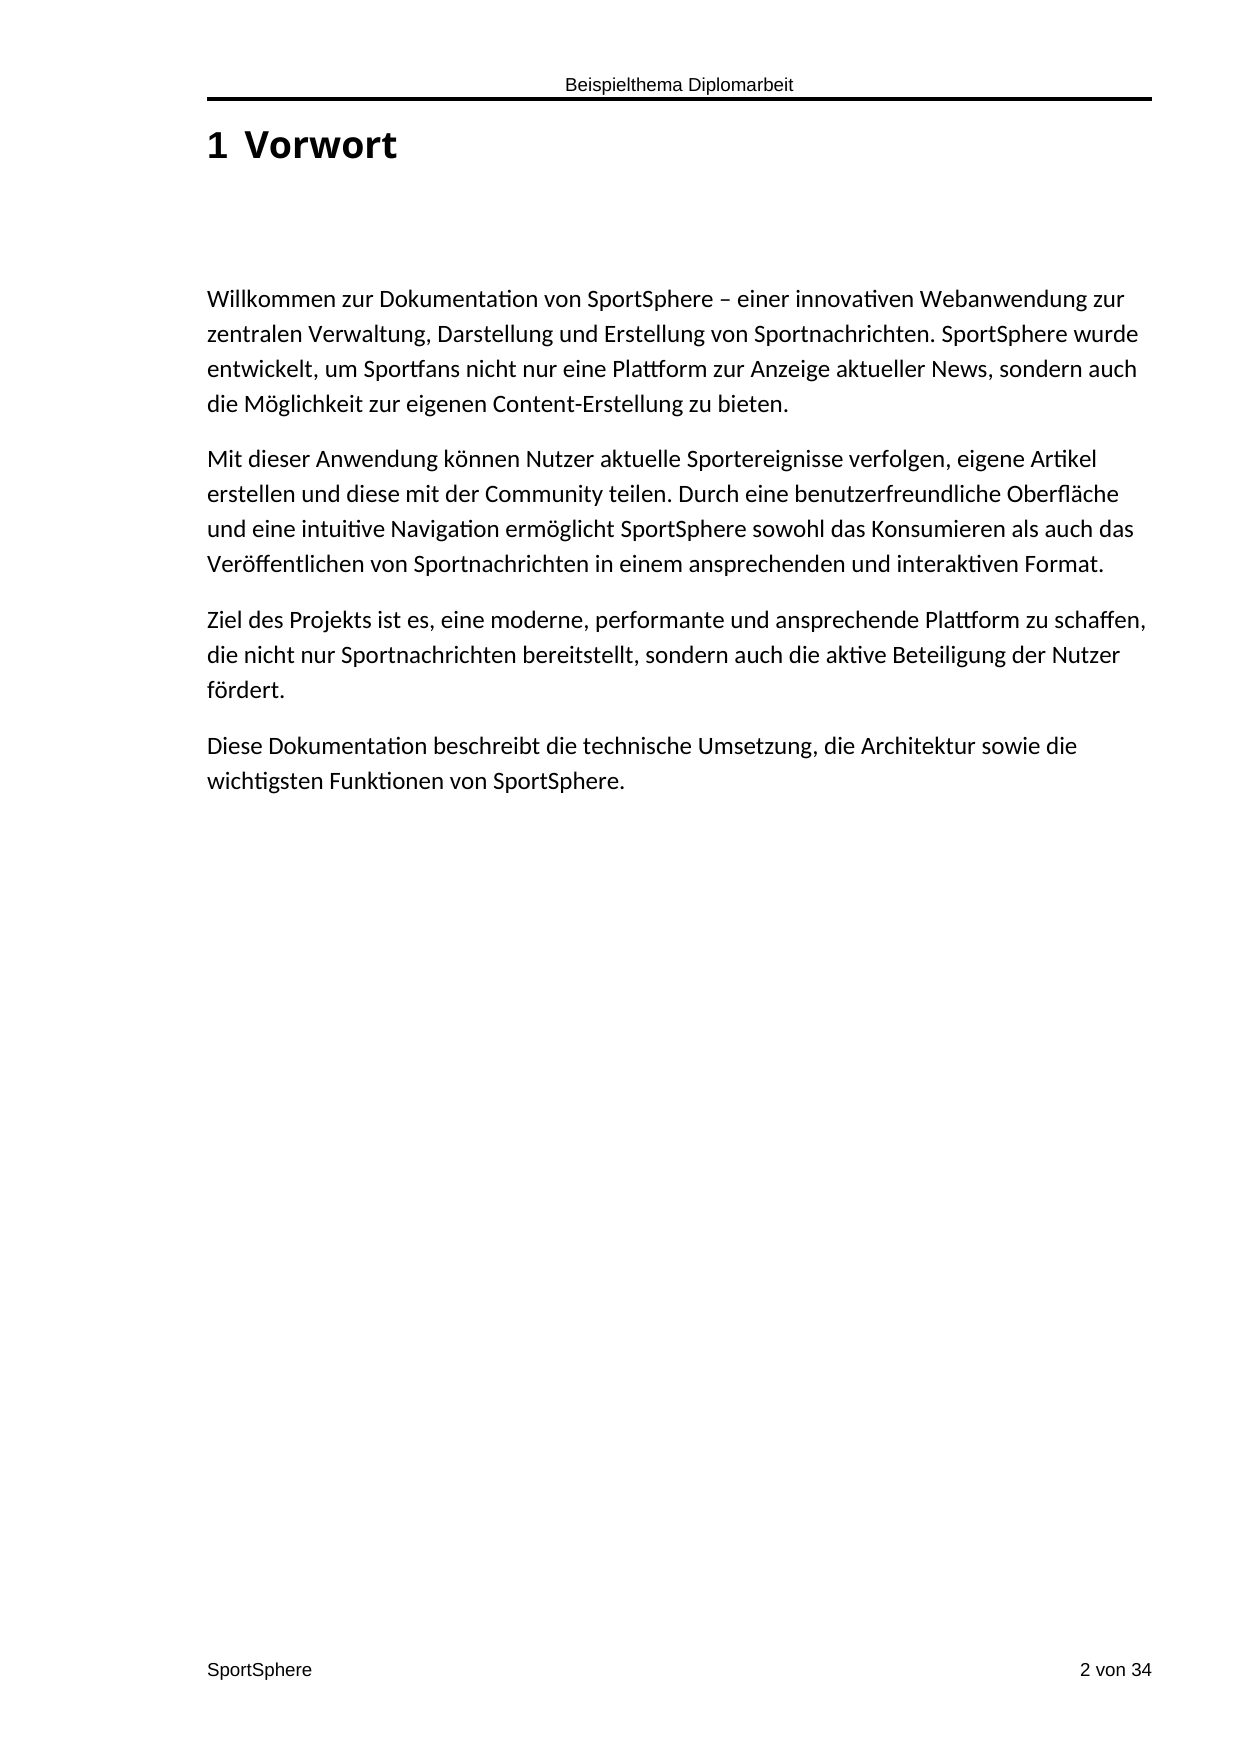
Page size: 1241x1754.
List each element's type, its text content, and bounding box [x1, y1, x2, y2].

text Willkommen zur Dokumentation von SportSphere – einer innovativen Webanwendung zur zentralen Verwaltung, Darstellung und Erstellung von Sportnachrichten. SportSphere wurde entwickelt, um Sportfans nicht nur eine Plattform zur Anzeige aktueller News, sondern auch die Möglichkeit zur eigenen Content-Erstellung zu bieten. [207, 283, 1152, 418]
text Diese Dokumentation beschreibt die technische Umsetzung, die Architektur sowie die wichtigsten Funktionen von SportSphere. [207, 730, 1152, 796]
text Mit dieser Anwendung können Nutzer aktuelle Sportereignisse verfolgen, eigene Artikel erstellen und diese mit der Community teilen. Durch eine benutzerfreundliche Oberfläche und eine intuitive Navigation ermöglicht SportSphere sowohl das Konsumieren als auch das Veröffentlichen von Sportnachrichten in einem ansprechenden und interaktiven Format. [207, 443, 1152, 579]
subtitle Vorwort [207, 118, 1152, 169]
text Ziel des Projekts ist es, eine moderne, performante und ansprechende Plattform zu schaffen, die nicht nur Sportnachrichten bereitstellt, sondern auch die aktive Beteiligung der Nutzer fördert. [207, 604, 1152, 705]
